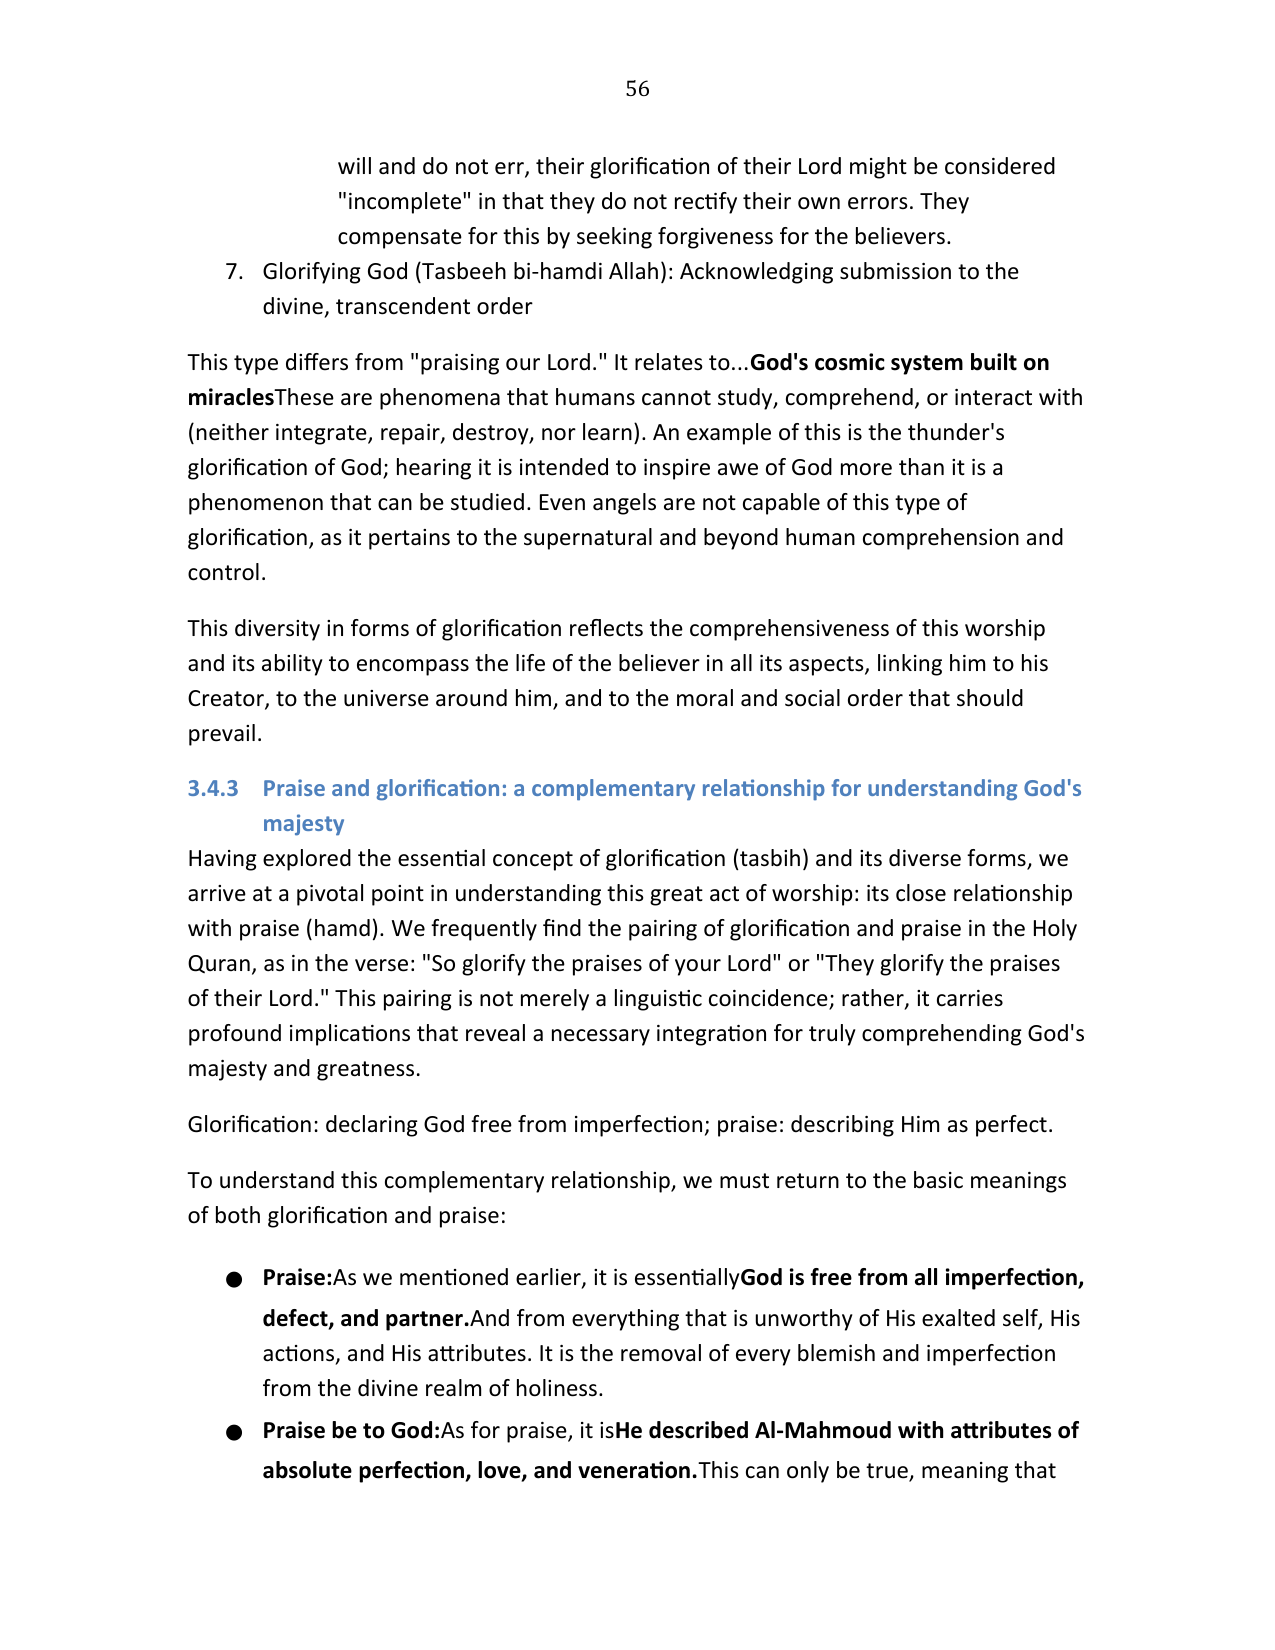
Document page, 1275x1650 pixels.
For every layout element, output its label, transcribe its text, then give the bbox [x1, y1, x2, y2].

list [300, 150, 1087, 251]
list Praise:As we mentioned earlier, it is essentiallyGod is free from all imperfection, defect, and partner.And from everything that is unworthy of His exalted self, His actions, and His attributes. It is the removal of every blemish and imperfection from the divine realm of holiness. [225, 1255, 1087, 1403]
text This type differs from "praising our Lord." It relates to...God's cosmic system built on miraclesThese are phenomena that humans cannot study, comprehend, or interact with (neither integrate, repair, destroy, nor learn). An example of this is the thunder's glorification of God; hearing it is intended to inspire awe of God more than it is a phenomenon that can be studied. Even angels are not capable of this type of glorification, as it pertains to the supernatural and beyond human comprehension and control. [187, 346, 1087, 586]
text Having explored the essential concept of glorification (tasbih) and its diverse forms, we arrive at a pivotal point in understanding this great act of worship: its close relationship with praise (hamd). We frequently find the pairing of glorification and praise in the Holy Quran, as in the verse: "So glorify the praises of your Lord" or "They glorify the praises of their Lord." This pairing is not merely a linguistic coincidence; rather, it carries profound implications that reveal a necessary integration for truly comprehending God's majesty and greatness. [187, 842, 1087, 1083]
list Glorifying God (Tasbeeh bi-hamdi Allah): Acknowledging submission to the divine, transcendent order [225, 255, 1087, 321]
text This diversity in forms of glorification reflects the comprehensiveness of this worship and its ability to encompass the life of the believer in all its aspects, linking him to his Creator, to the universe around him, and to the moral and social order that should prevail. [187, 612, 1087, 747]
text To understand this complementary relationship, we must return to the basic meanings of both glorification and praise: [187, 1164, 1087, 1230]
text Glorification: declaring God free from imperfection; praise: describing Him as perfect. [187, 1108, 1087, 1139]
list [225, 1407, 1087, 1485]
subtitle Praise and glorification: a complementary relationship for understanding God's majesty [187, 772, 1087, 838]
